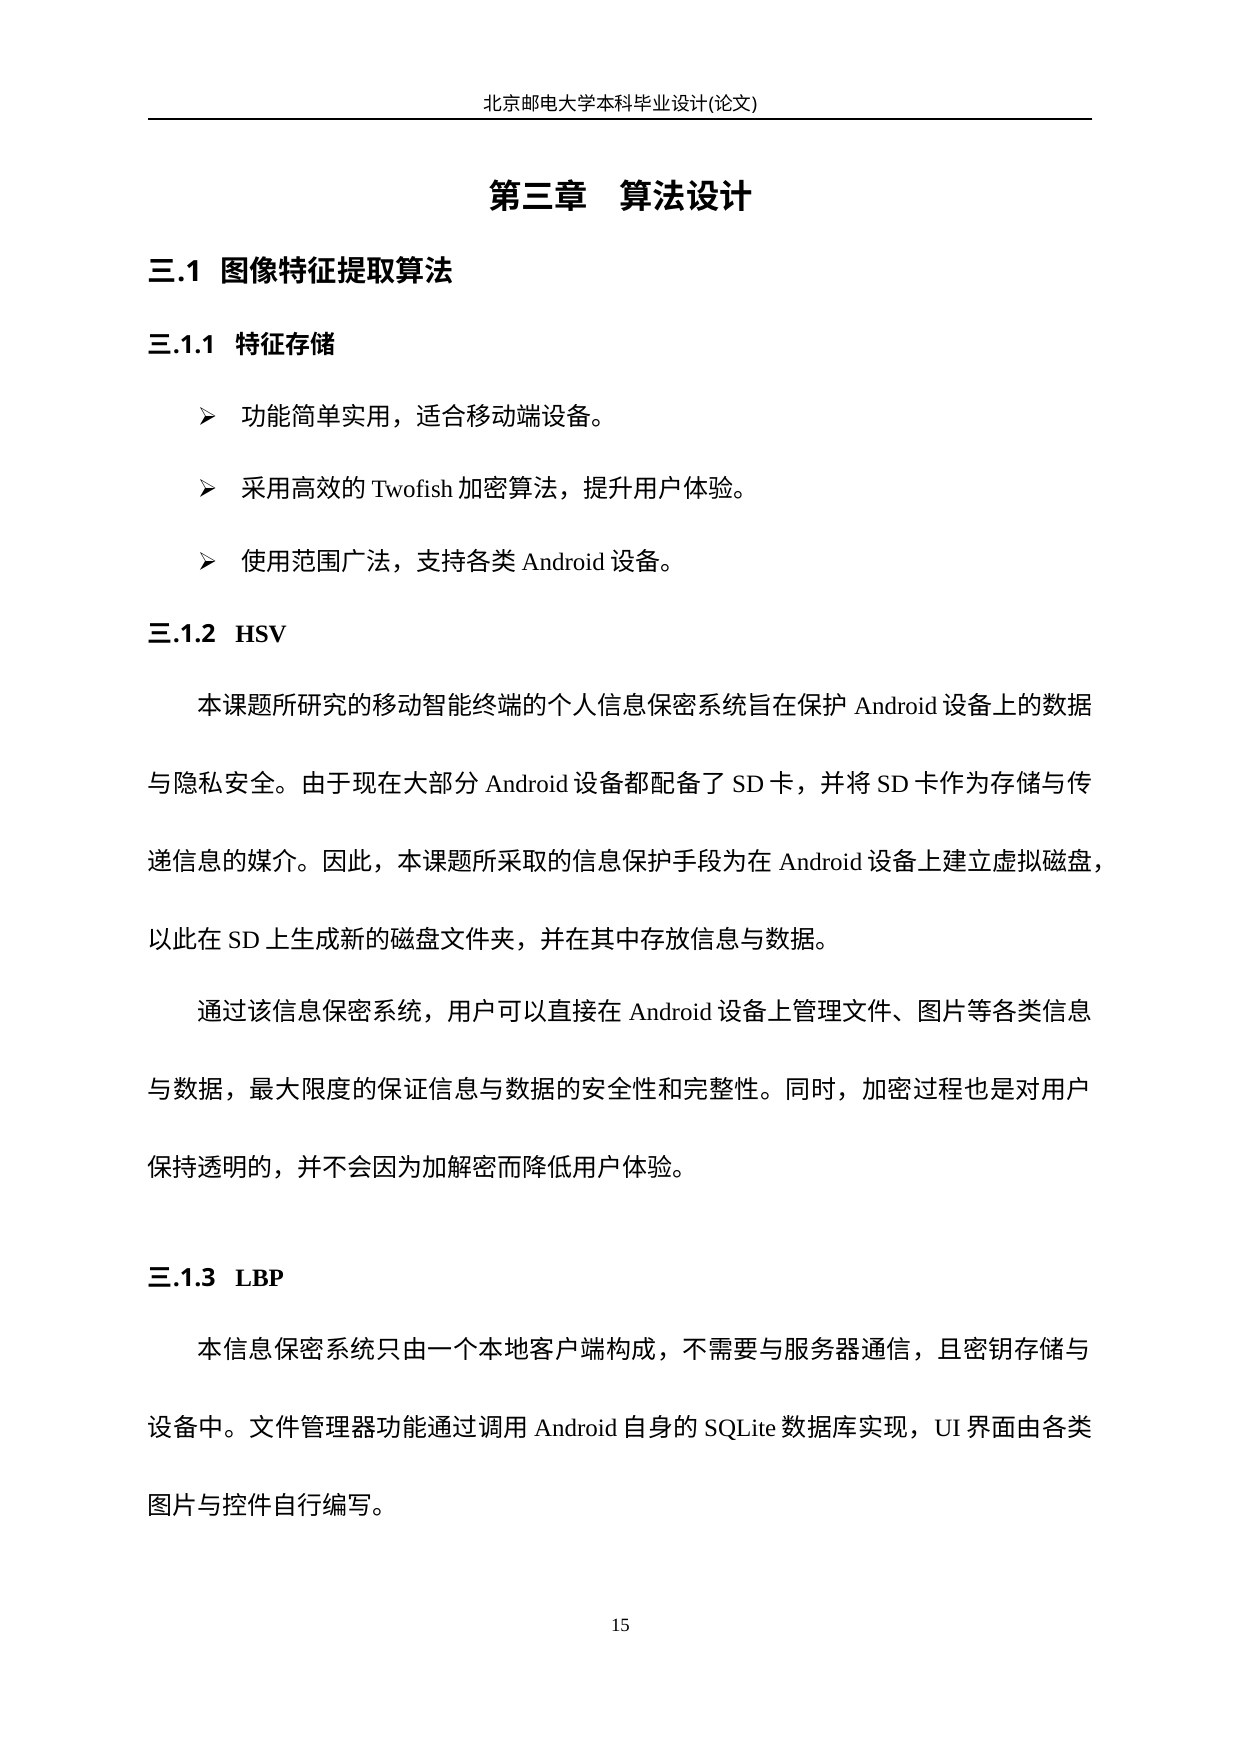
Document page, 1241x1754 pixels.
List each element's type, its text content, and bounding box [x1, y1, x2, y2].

text 特征存储 [148, 310, 1092, 375]
text 本信息保密系统只由一个本地客户端构成，不需要与服务器通信，且密钥存储与设备中。文件管理器功能通过调用Android自身的SQLite数据库实现，UI界面由各类图片与控件自行编写。 [148, 1315, 1092, 1536]
text 本课题所研究的移动智能终端的个人信息保密系统旨在保护Android设备上的数据与隐私安全。由于现在大部分Android设备都配备了SD卡，并将SD卡作为存储与传递信息的媒介。因此，本课题所采取的信息保护手段为在Android设备上建立虚拟磁盘，以此在SD上生成新的磁盘文件夹，并在其中存放信息与数据。 [148, 671, 1092, 970]
text 算法设计 [148, 162, 1092, 227]
text LBP [148, 1243, 1092, 1308]
text 通过该信息保密系统，用户可以直接在Android设备上管理文件、图片等各类信息与数据，最大限度的保证信息与数据的安全性和完整性。同时，加密过程也是对用户保持透明的，并不会因为加解密而降低用户体验。 [148, 977, 1092, 1198]
list 采用高效的Twofish加密算法，提升用户体验。 [198, 454, 1092, 519]
text 图像特征提取算法 [148, 237, 1092, 302]
text HSV [148, 599, 1092, 664]
list 功能简单实用，适合移动端设备。 [198, 382, 1092, 447]
list 使用范围广法，支持各类Android设备。 [198, 527, 1092, 592]
